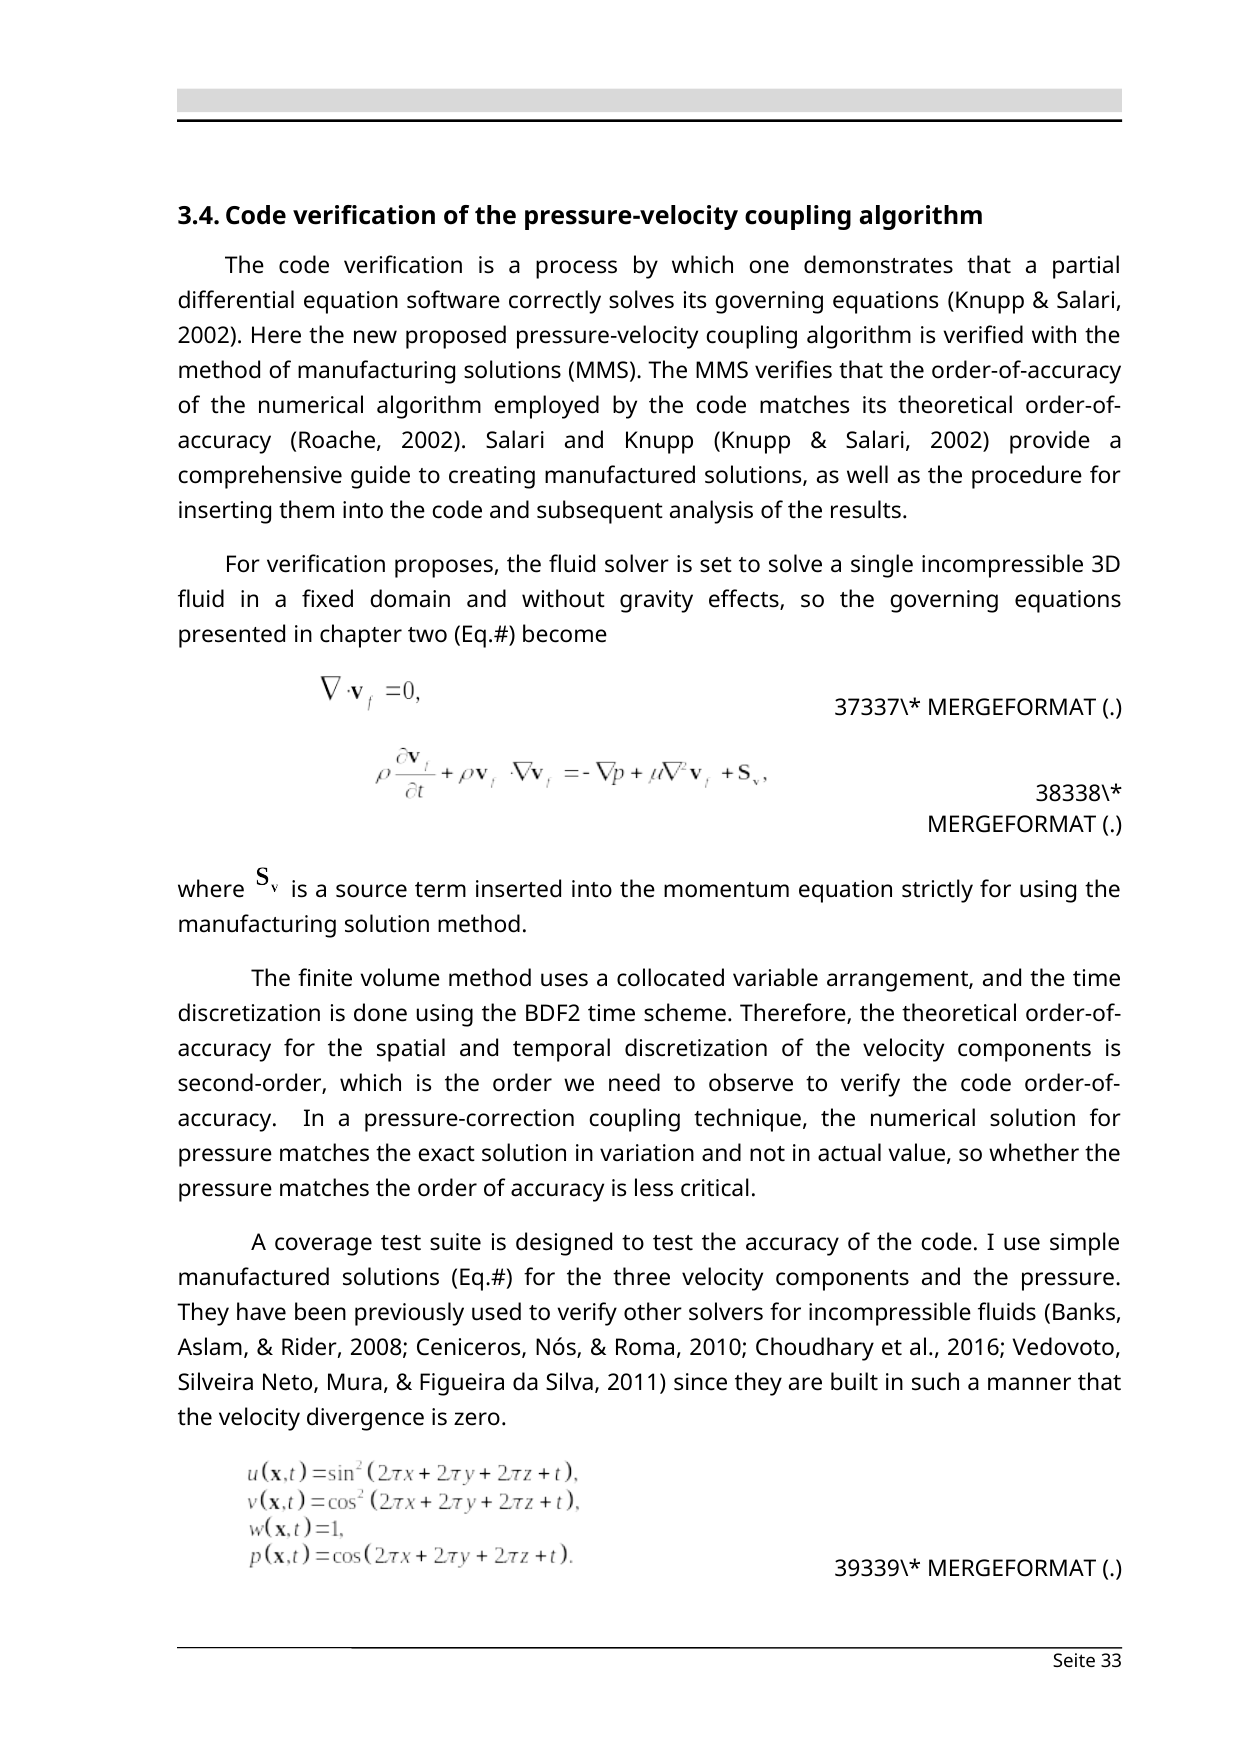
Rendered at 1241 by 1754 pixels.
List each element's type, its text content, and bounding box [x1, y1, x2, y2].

text The code verification is a process by which one demonstrates that a partial differential equation software correctly solves its governing equations (Knupp & Salari, 2002). Here the new proposed pressure-velocity coupling algorithm is verified with the method of manufacturing solutions (MMS). The MMS verifies that the order-of-accuracy of the numerical algorithm employed by the code matches its theoretical order-of-accuracy (Roache, 2002). Salari and Knupp (Knupp & Salari, 2002) provide a comprehensive guide to creating manufactured solutions, as well as the procedure for inserting them into the code and subsequent analysis of the results. [177, 249, 1122, 526]
text For verification proposes, the fluid solver is set to solve a single incompressible 3D fluid in a fixed domain and without gravity effects, so the governing equations presented in chapter two (Eq.#) become [177, 548, 1122, 649]
text where is a source term inserted into the momentum equation strictly for using the manufacturing solution method. [177, 858, 1122, 939]
text The finite volume method uses a collocated variable arrangement, and the time discretization is done using the BDF2 time scheme. Therefore, the theoretical order-of-accuracy for the spatial and temporal discretization of the velocity components is second-order, which is the order we need to observe to verify the code order-of-accuracy. In a pressure-correction coupling technique, the numerical solution for pressure matches the exact solution in variation and not in actual value, so whether the pressure matches the order of accuracy is less critical. [177, 962, 1122, 1203]
text A coverage test suite is designed to test the accuracy of the code. I use simple manufactured solutions (Eq.#) for the three velocity components and the pressure. They have been previously used to verify other solvers for incompressible fluids (Banks, Aslam, & Rider, 2008; Ceniceros, Nós, & Roma, 2010; Choudhary et al., 2016; Vedovoto, Silveira Neto, Mura, & Figueira da Silva, 2011) since they are built in such a manner that the velocity divergence is zero. [177, 1225, 1122, 1432]
subtitle Code verification of the pressure-velocity coupling algorithm [177, 201, 1122, 231]
